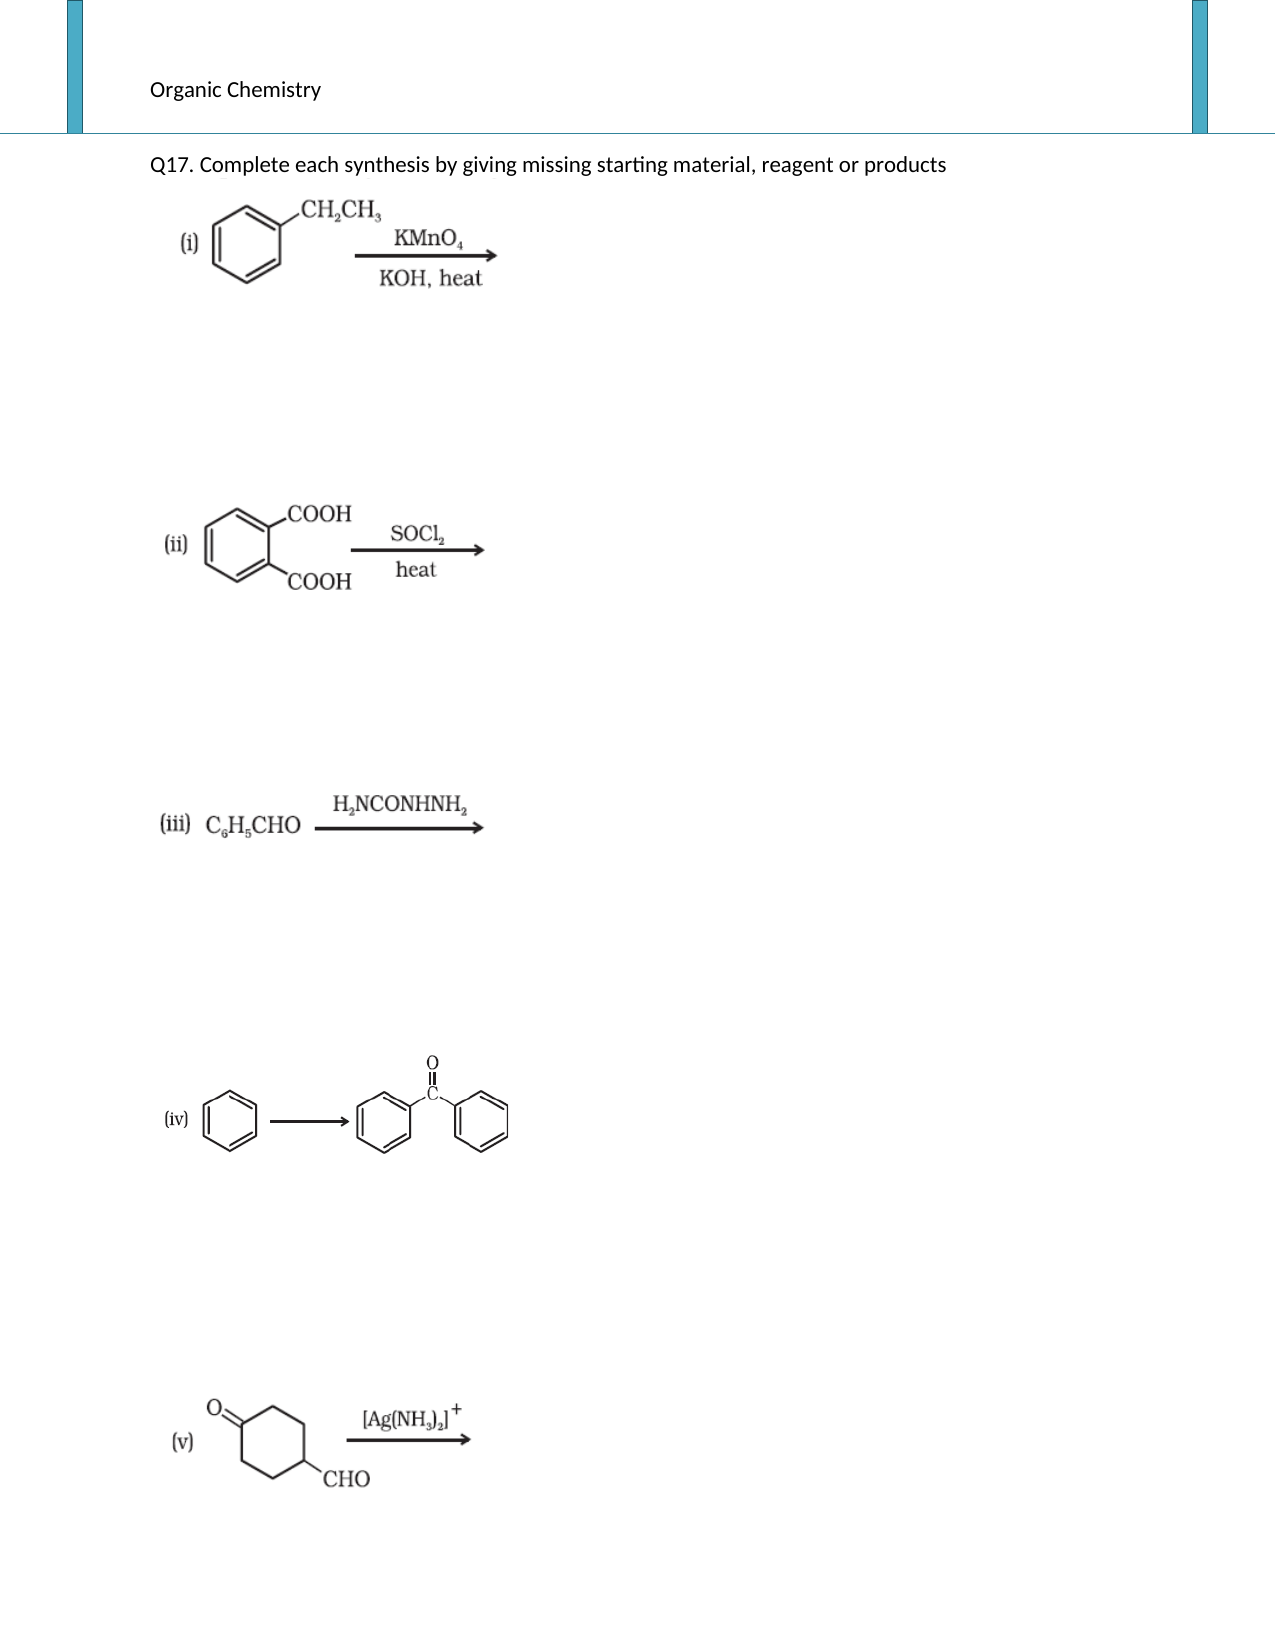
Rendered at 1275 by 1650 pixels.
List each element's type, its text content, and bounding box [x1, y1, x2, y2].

text Q17. Complete each synthesis by giving missing starting material, reagent or products [150, 150, 1125, 178]
picture [150, 486, 499, 604]
picture [150, 1044, 509, 1156]
